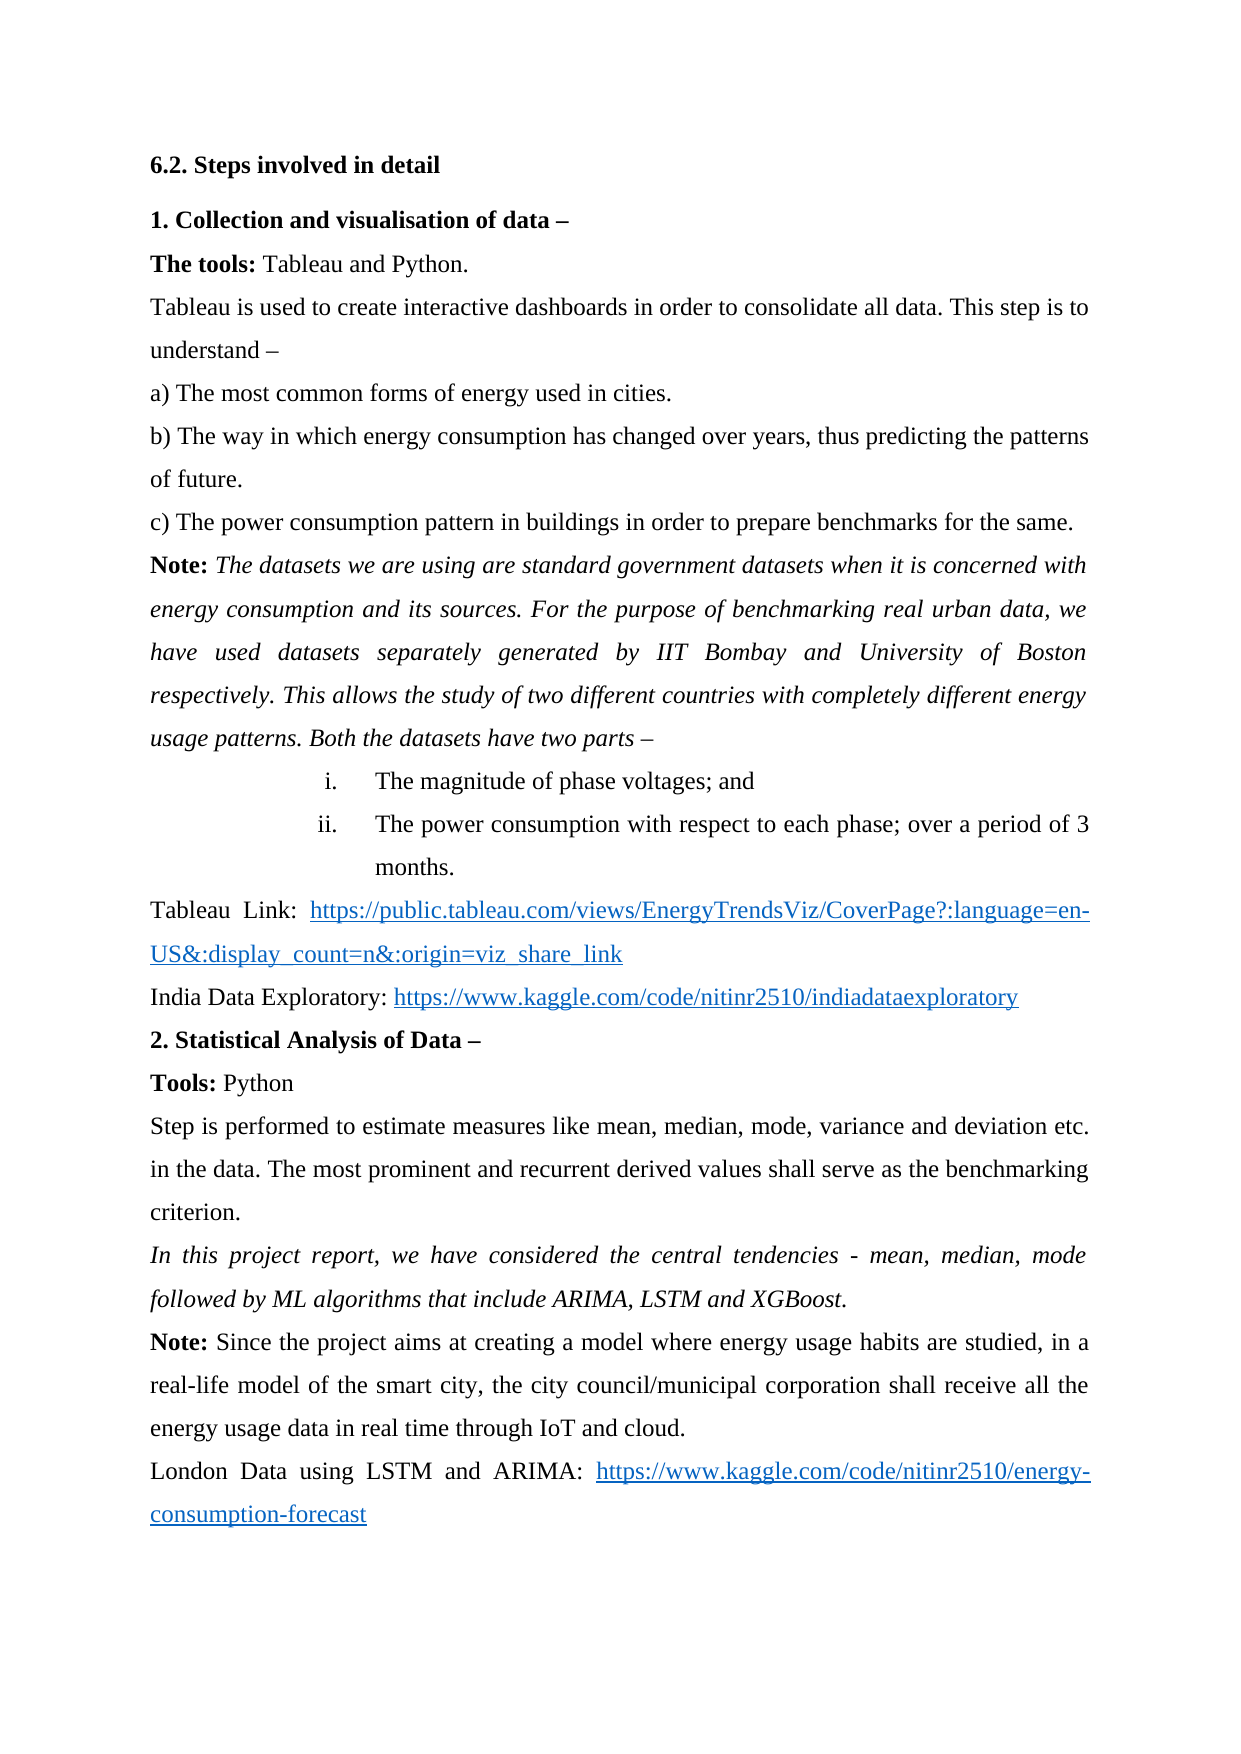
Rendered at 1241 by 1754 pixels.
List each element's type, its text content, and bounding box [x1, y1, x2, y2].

text b) The way in which energy consumption has changed over years, thus predicting the patterns of future. [150, 421, 1090, 493]
text In this project report, we have considered the central tendencies - mean, median, mode followed by ML algorithms that include ARIMA, LSTM and XGBoost. [150, 1241, 1090, 1312]
text Note: The datasets we are using are standard government datasets when it is concerned with energy consumption and its sources. For the purpose of benchmarking real urban data, we have used datasets separately generated by IIT Bombay and University of Boston respectively. This allows the study of two different countries with completely different energy usage patterns. Both the datasets have two parts – [150, 551, 1090, 752]
text India Data Exploratory: https://www.kaggle.com/code/nitinr2510/indiadataexploratory [150, 982, 1090, 1011]
text Tableau is used to create interactive dashboards in order to consolidate all data. This step is to understand – [150, 292, 1090, 364]
text Note: Since the project aims at creating a model where energy usage habits are studied, in a real-life model of the smart city, the city council/municipal corporation shall receive all the energy usage data in real time through IoT and cloud. [150, 1327, 1090, 1442]
text London Data using LSTM and ARIMA: https://www.kaggle.com/code/nitinr2510/energy-consumption-forecast [150, 1456, 1090, 1528]
text 1. Collection and visualisation of data – [150, 206, 1090, 234]
text c) The power consumption pattern in buildings in order to prepare benchmarks for the same. [150, 507, 1090, 536]
text Tableau Link: https://public.tableau.com/views/EnergyTrendsViz/CoverPage?:language=en-US&:display_count=n&:origin=viz_share_link [150, 896, 1090, 967]
text The tools: Tableau and Python. [150, 249, 1090, 277]
list The magnitude of phase voltages; and [337, 766, 1090, 795]
list The power consumption with respect to each phase; over a period of 3 months. [337, 809, 1090, 881]
text 2. Statistical Analysis of Data – [150, 1025, 1090, 1054]
text Tools: Python [150, 1068, 1090, 1097]
subtitle 6.2. Steps involved in detail [150, 150, 1090, 179]
text a) The most common forms of energy used in cities. [150, 378, 1090, 407]
text Step is performed to estimate measures like mean, median, mode, variance and deviation etc. in the data. The most prominent and recurrent derived values shall serve as the benchmarking criterion. [150, 1111, 1090, 1226]
